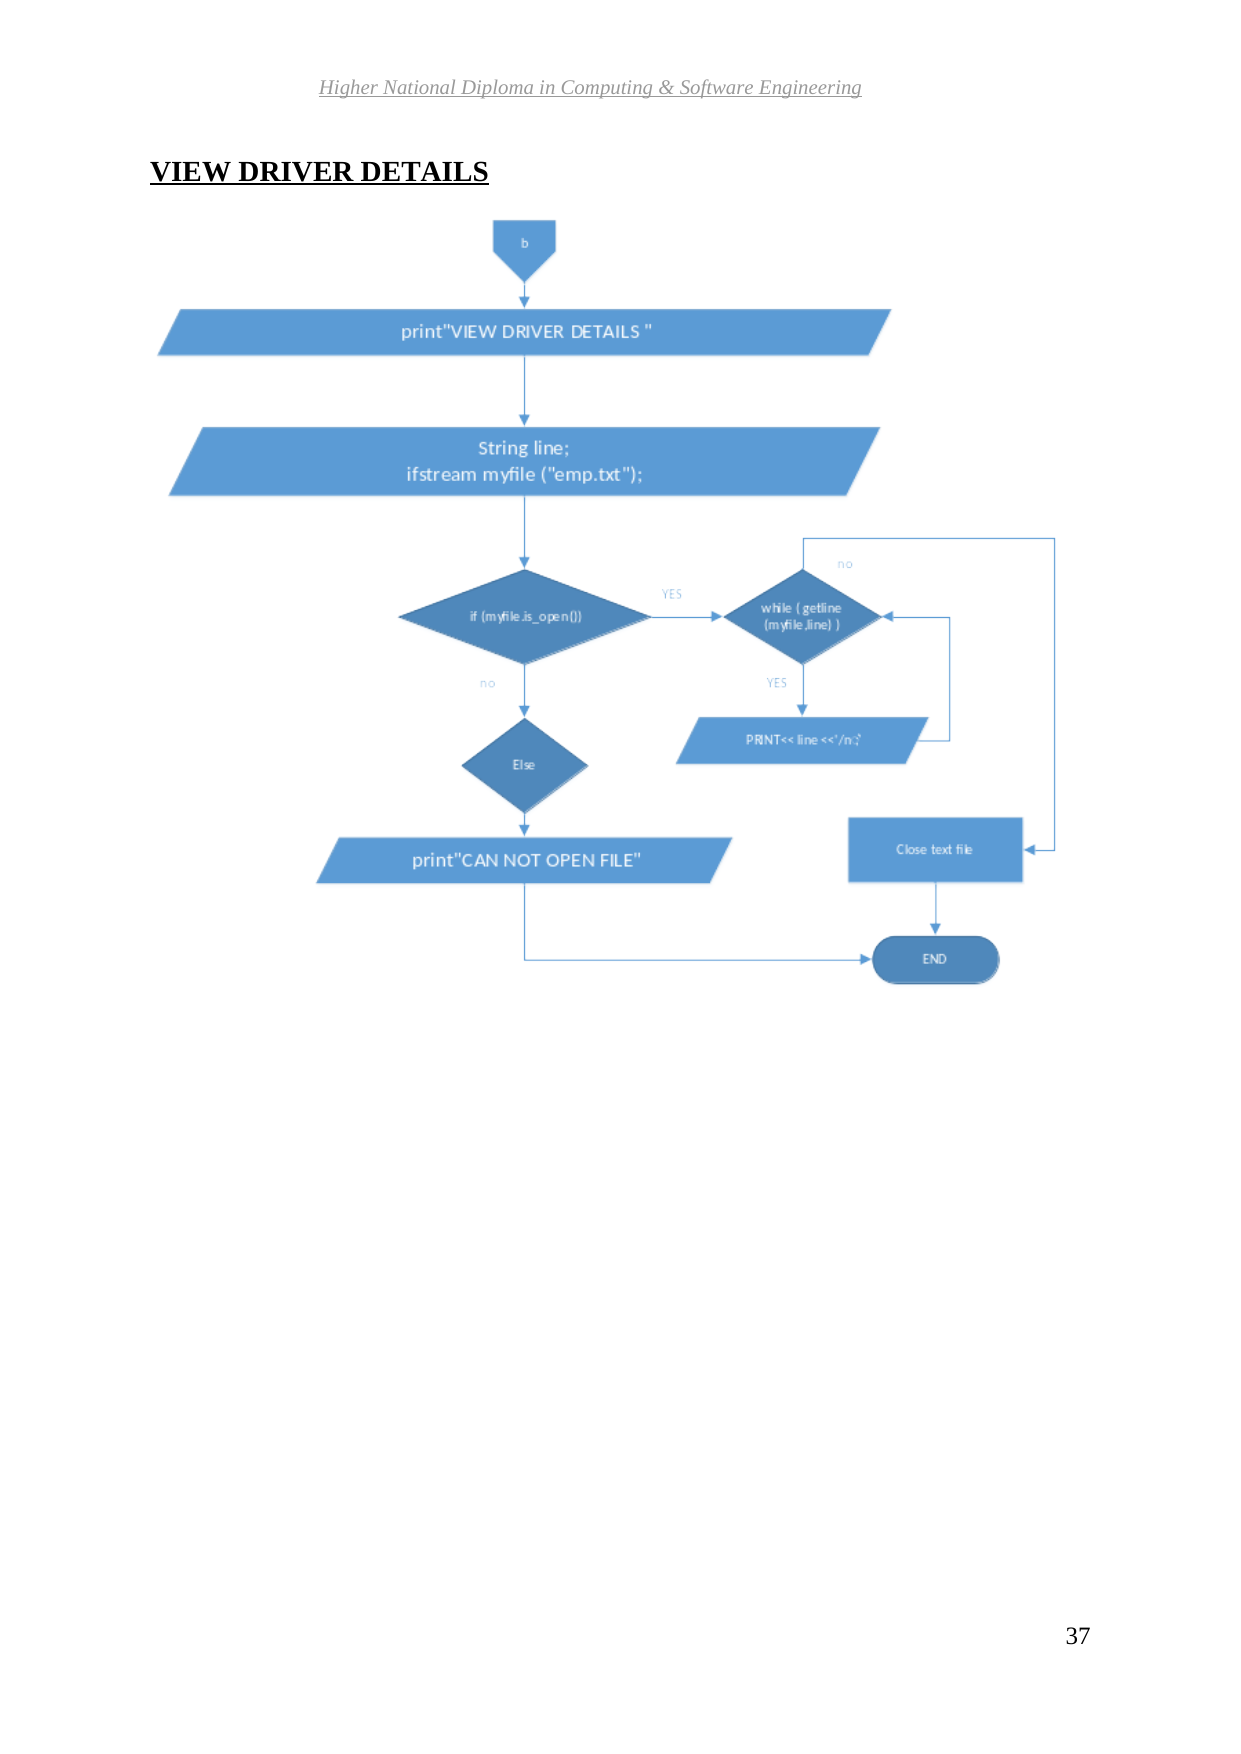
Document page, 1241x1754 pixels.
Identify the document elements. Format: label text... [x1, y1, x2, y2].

subtitle VIEW DRIVER DETAILS [150, 154, 1090, 188]
